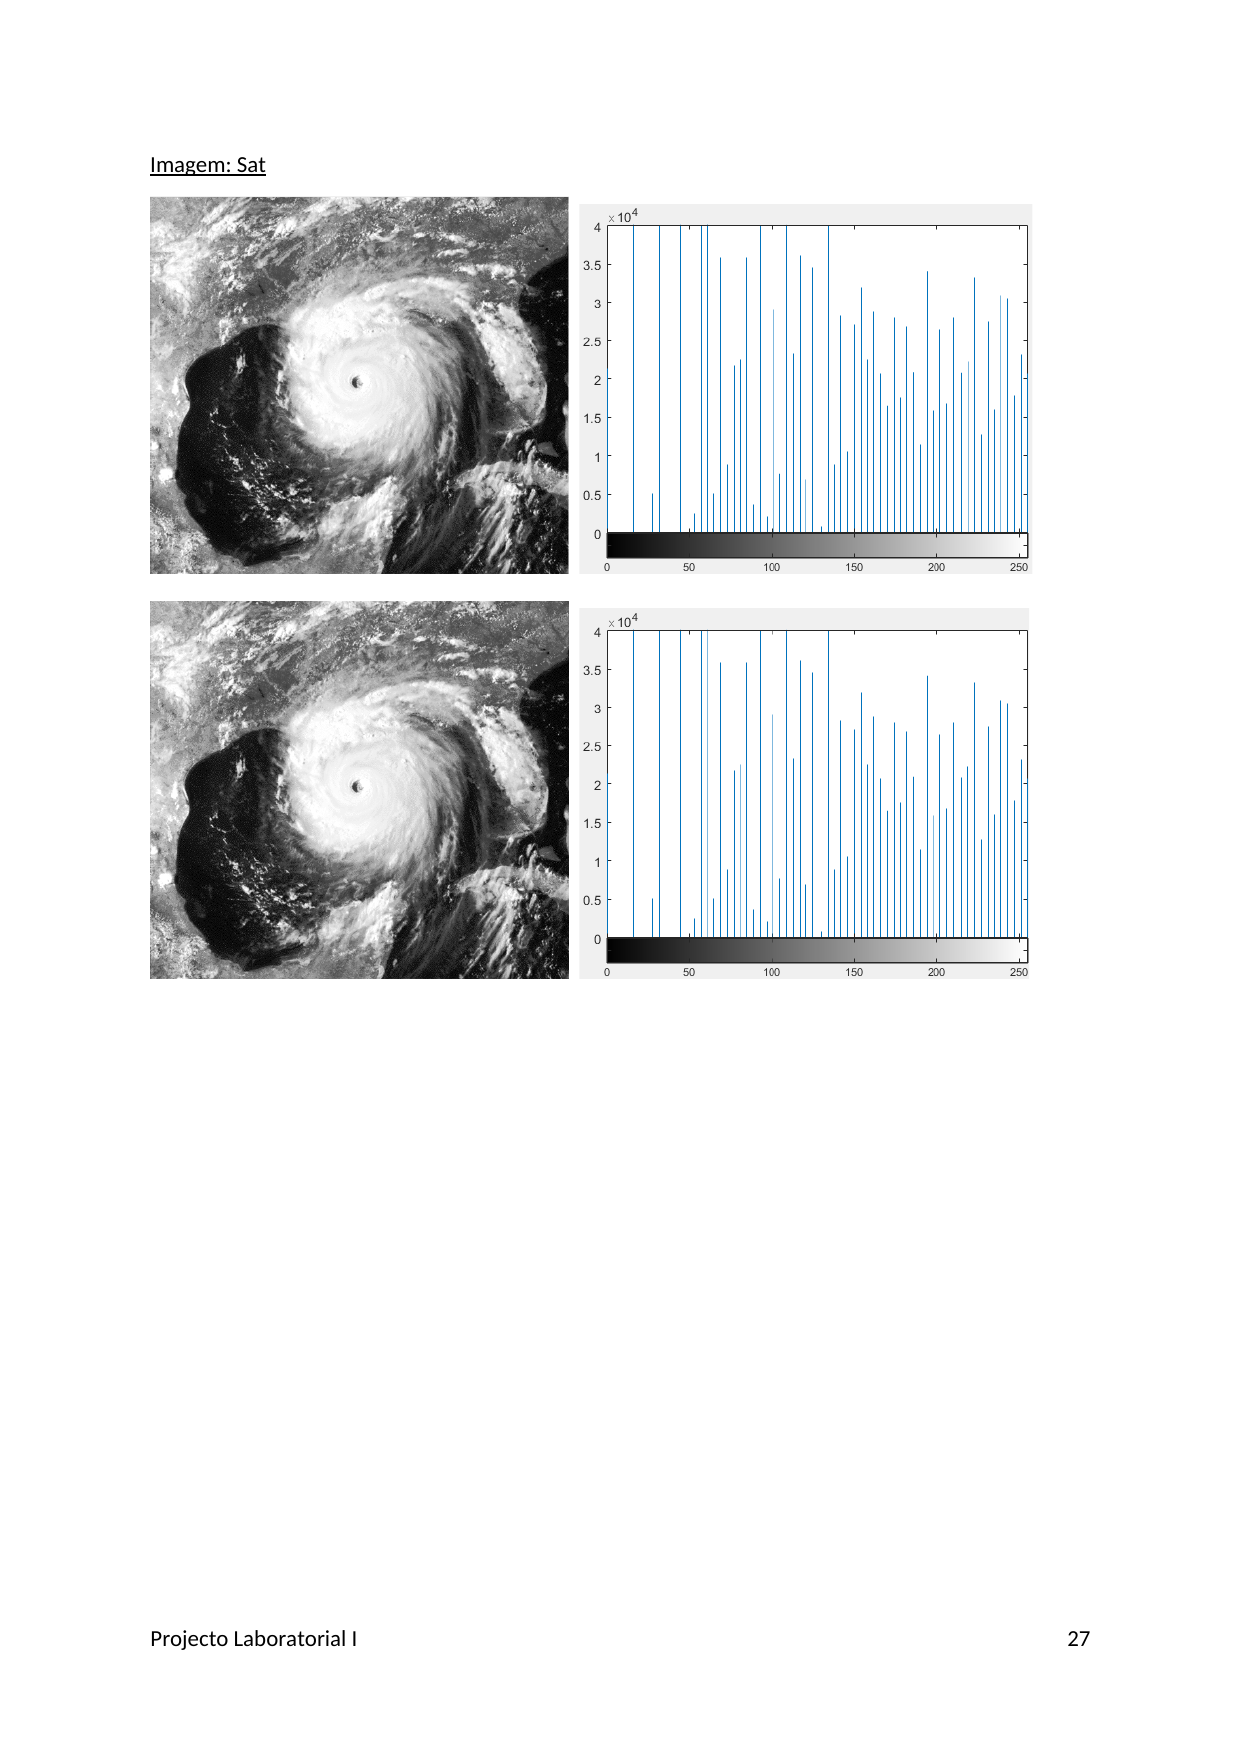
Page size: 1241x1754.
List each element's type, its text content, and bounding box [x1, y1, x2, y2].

picture [150, 601, 569, 979]
text Imagem: Sat [150, 150, 1090, 178]
picture [579, 608, 1030, 979]
picture [150, 196, 569, 574]
picture [579, 204, 1033, 574]
